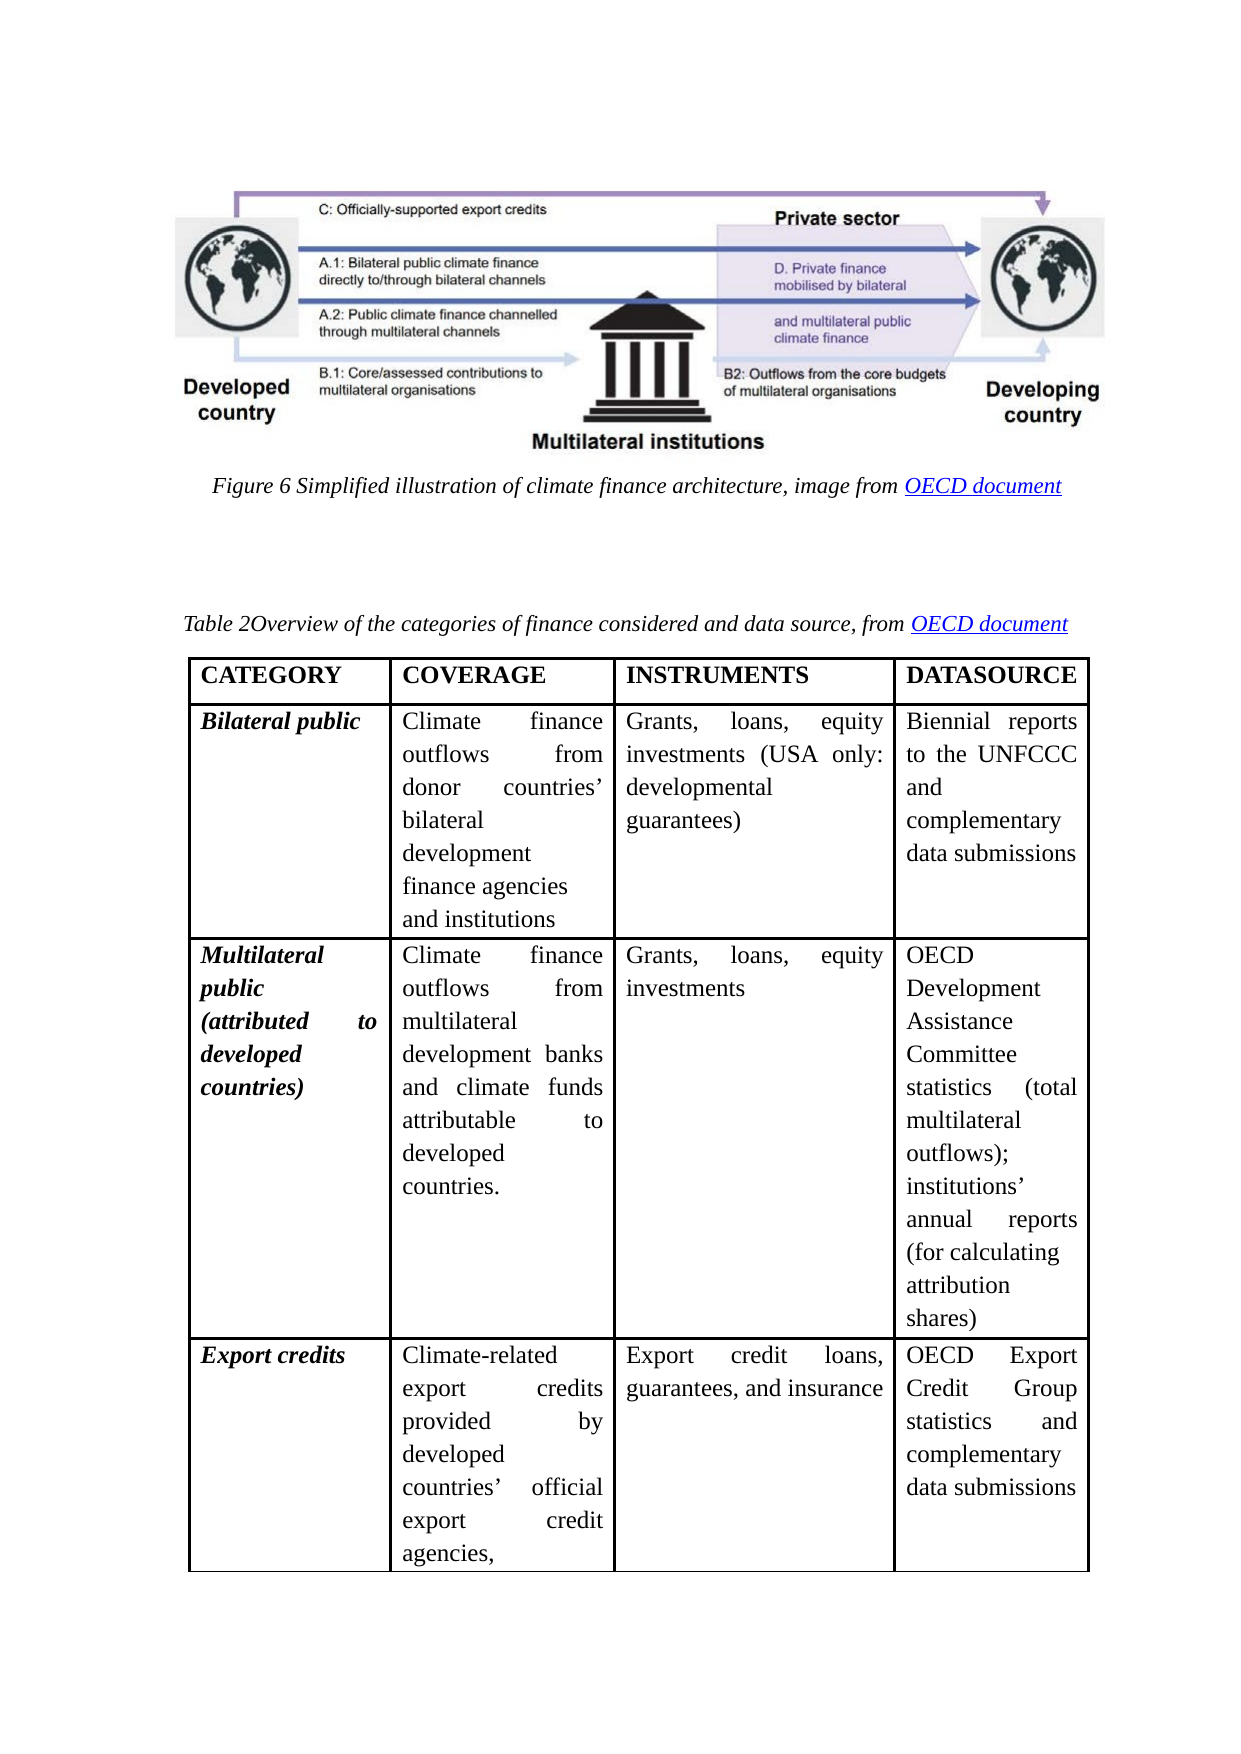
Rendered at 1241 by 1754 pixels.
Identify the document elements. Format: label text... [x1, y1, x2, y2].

table_cell Climate finance outflows from multilateral development banks and climate funds attributable to developed countries. [392, 940, 613, 1337]
table_cell Export credits [191, 1340, 389, 1571]
table_cell Climate finance outflows from donor countries’ bilateral development finance agencies and institutions [392, 706, 613, 937]
table_cell Multilateral public (attributed to developed countries) [191, 940, 389, 1337]
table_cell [616, 1340, 893, 1571]
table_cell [392, 1340, 613, 1571]
table_header CATEGORY [191, 660, 389, 703]
table_cell Biennial reports to the UNFCCC and complementary data submissions [896, 706, 1087, 937]
table_header COVERAGE [392, 660, 613, 703]
table_header INSTRUMENTS [616, 660, 893, 703]
table_header DATASOURCE [896, 660, 1087, 703]
table_cell Bilateral public [191, 706, 389, 937]
table_cell OECD Development Assistance Committee statistics (total multilateral outflows); institutions’ annual reports (for calculating attribution shares) [896, 940, 1087, 1337]
picture [168, 190, 1106, 464]
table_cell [896, 1340, 1087, 1571]
table_cell Grants, loans, equity investments (USA only: developmental guarantees) [616, 706, 893, 937]
table_cell Grants, loans, equity investments [616, 940, 893, 1337]
text Table 2Overview of the categories of finance considered and data source, from OECD document [150, 609, 1090, 636]
